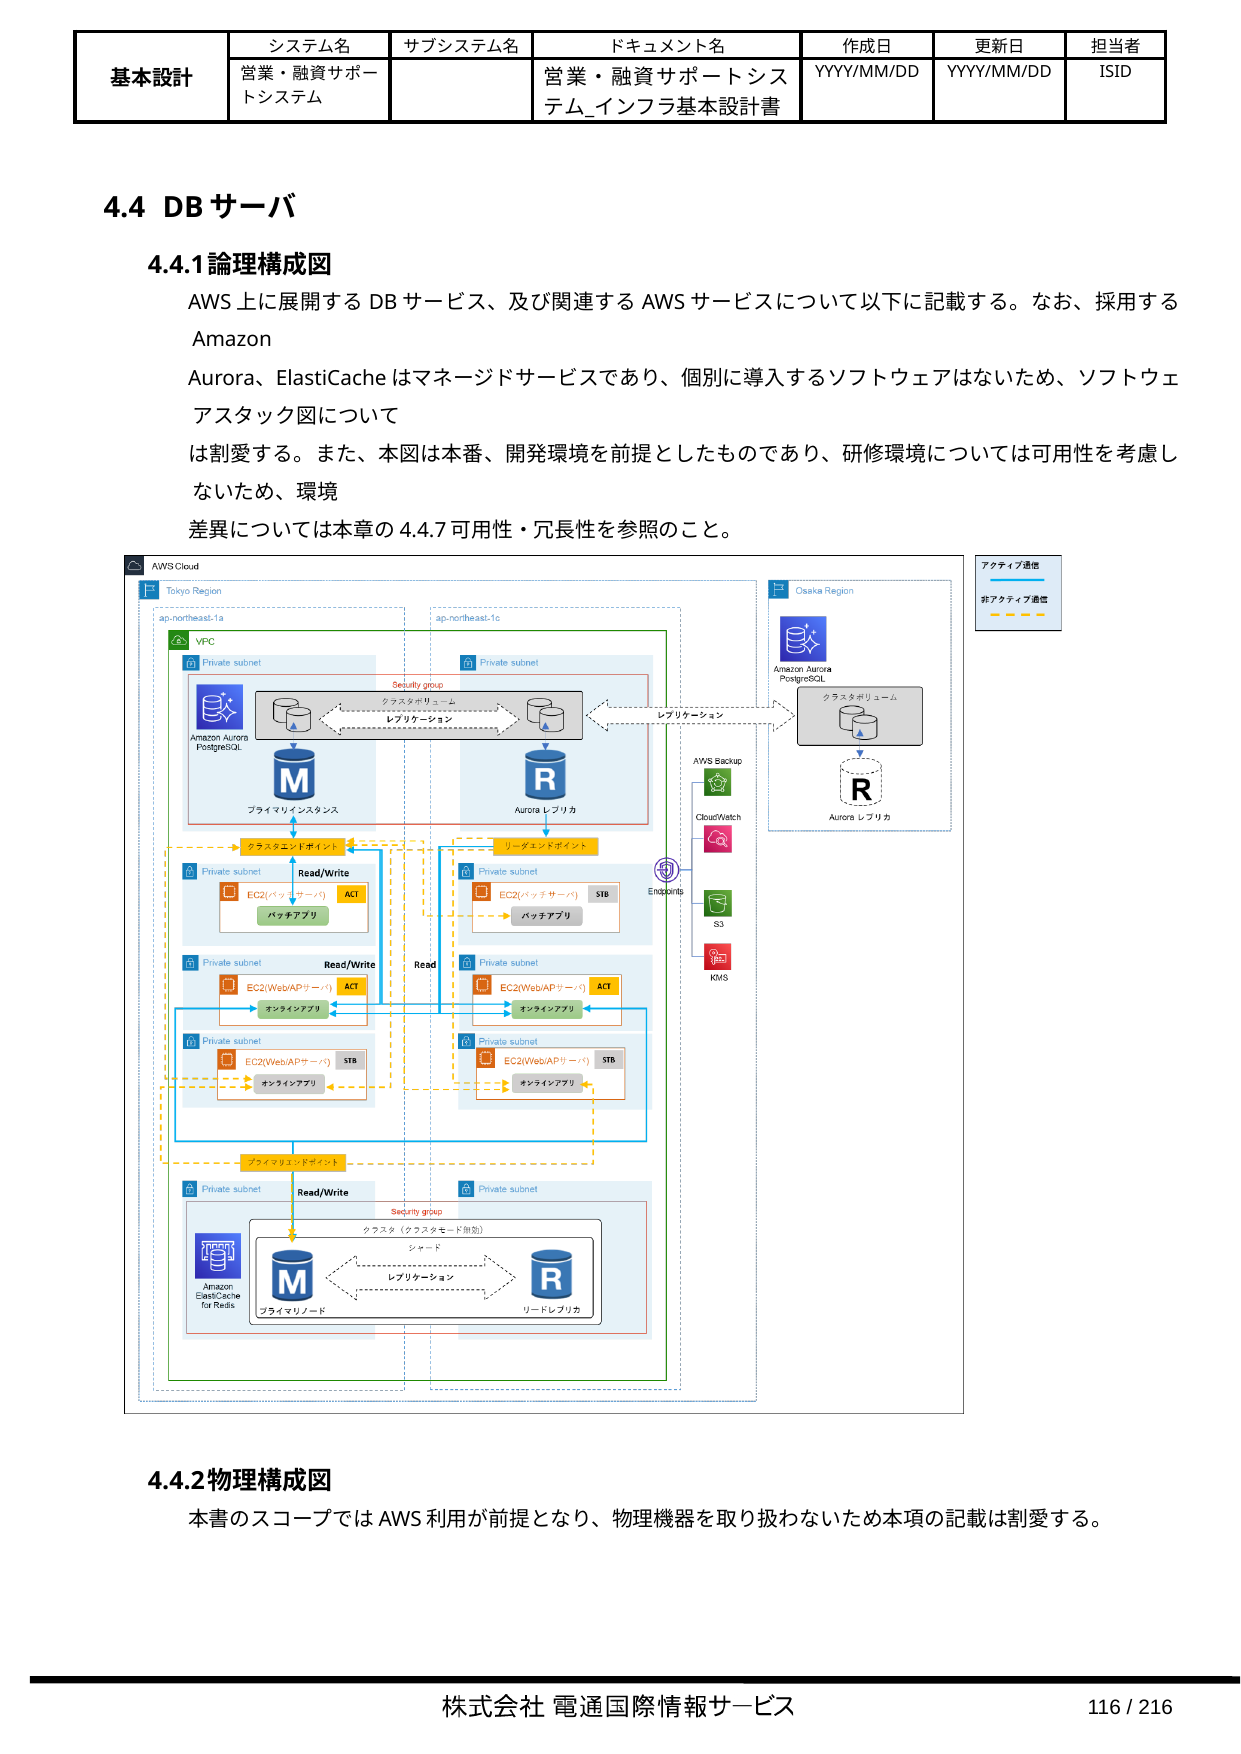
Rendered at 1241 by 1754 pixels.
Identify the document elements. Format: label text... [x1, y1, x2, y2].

text Aurora、ElastiCacheはマネージドサービスであり、個別に導入するソフトウェアはないため、ソフトウェアスタック図について [188, 357, 1181, 433]
text 本書のスコープではAWS利用が前提となり、物理機器を取り扱わないため本項の記載は割愛する。 [188, 1498, 1181, 1536]
picture [124, 555, 1062, 1414]
subtitle 物理構成図 [148, 1460, 1181, 1498]
text は割愛する。また、本図は本番、開発環境を前提としたものであり、研修環境については可用性を考慮しないため、環境 [188, 433, 1181, 509]
picture [442, 1694, 794, 1718]
subtitle 論理構成図 [148, 243, 1181, 281]
subtitle DBサーバ [103, 167, 1181, 243]
text 差異については本章の4.4.7可用性・冗長性を参照のこと。 [188, 509, 1181, 547]
text AWS上に展開するDBサービス、及び関連するAWSサービスについて以下に記載する。なお、採用するAmazon [188, 281, 1181, 357]
